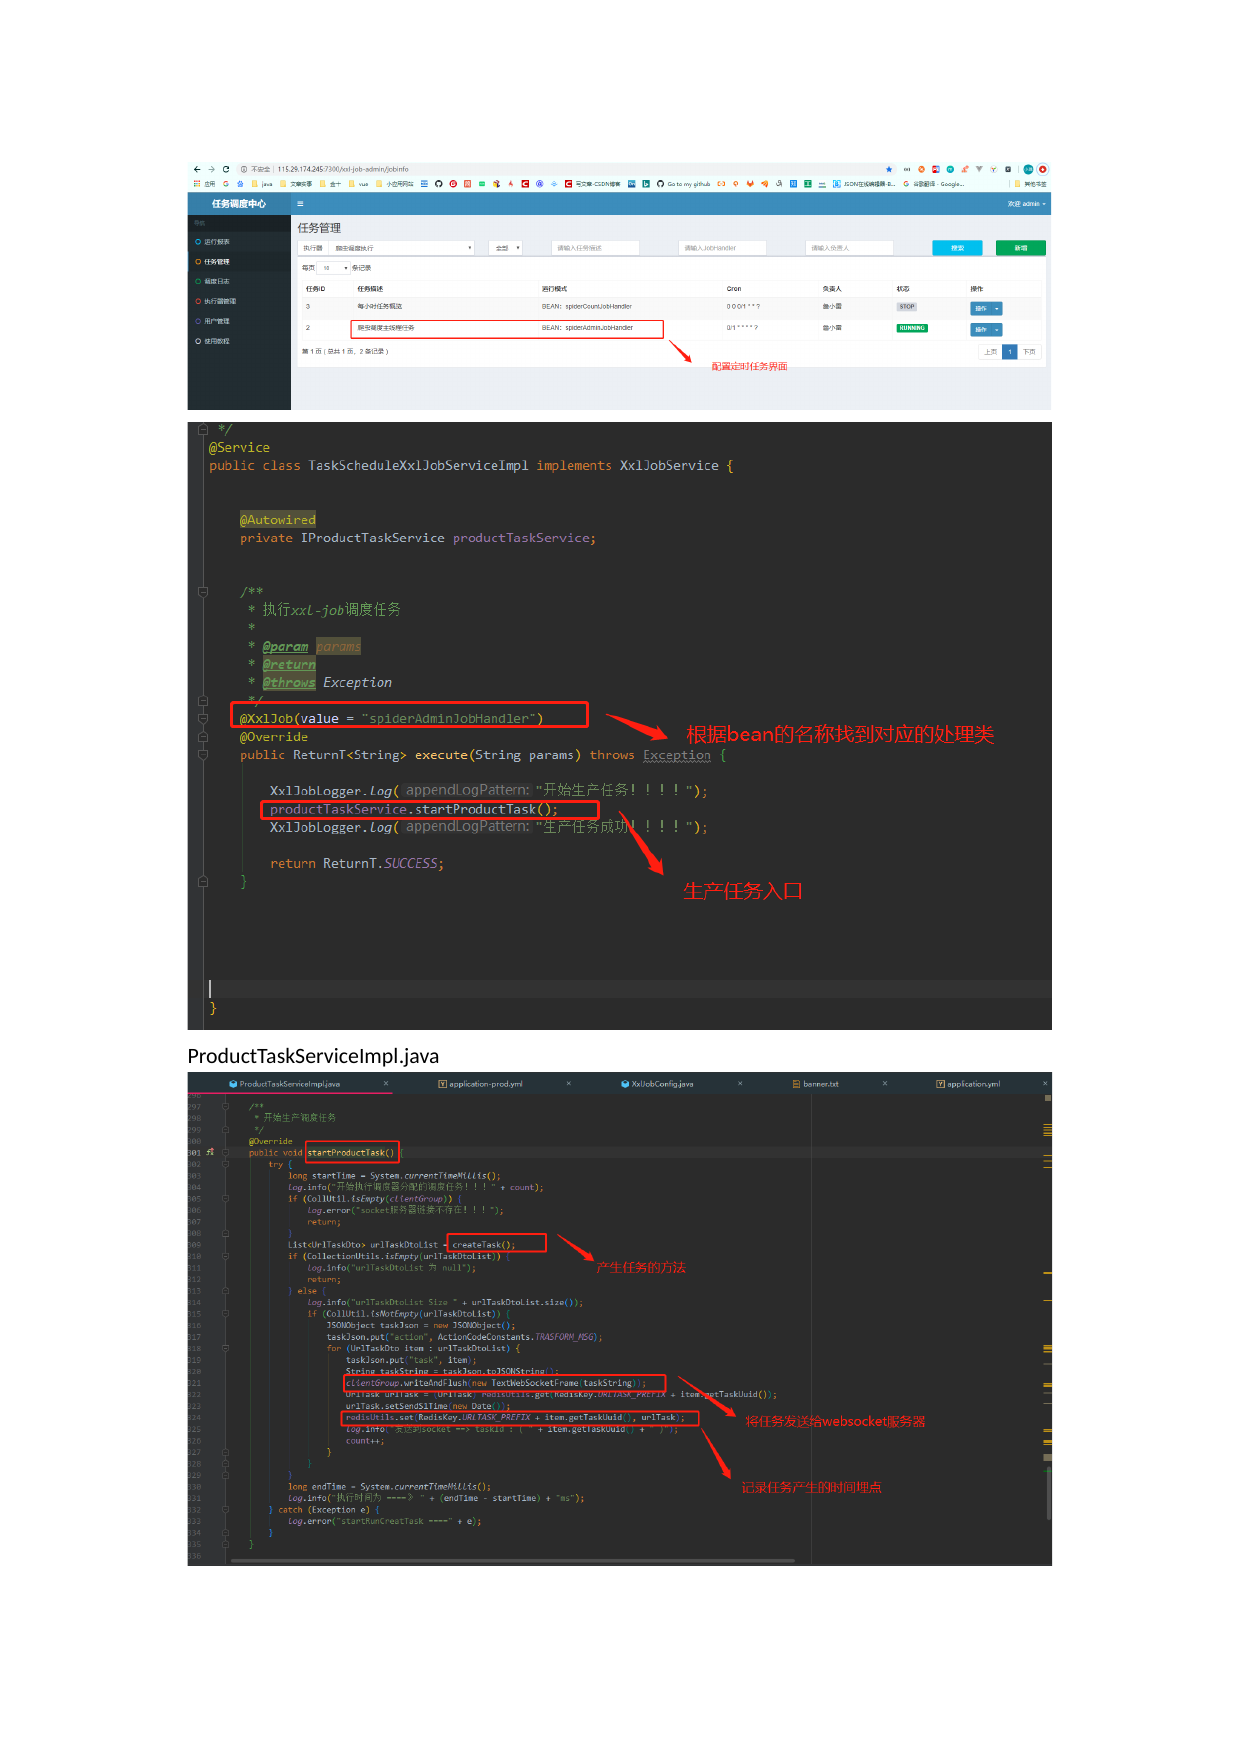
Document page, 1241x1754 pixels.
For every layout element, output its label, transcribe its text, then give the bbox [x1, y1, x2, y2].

picture [187, 422, 1052, 1030]
list ProductTaskServiceImpl.java [187, 1039, 1053, 1072]
picture [187, 1072, 1053, 1566]
picture [187, 162, 1052, 410]
